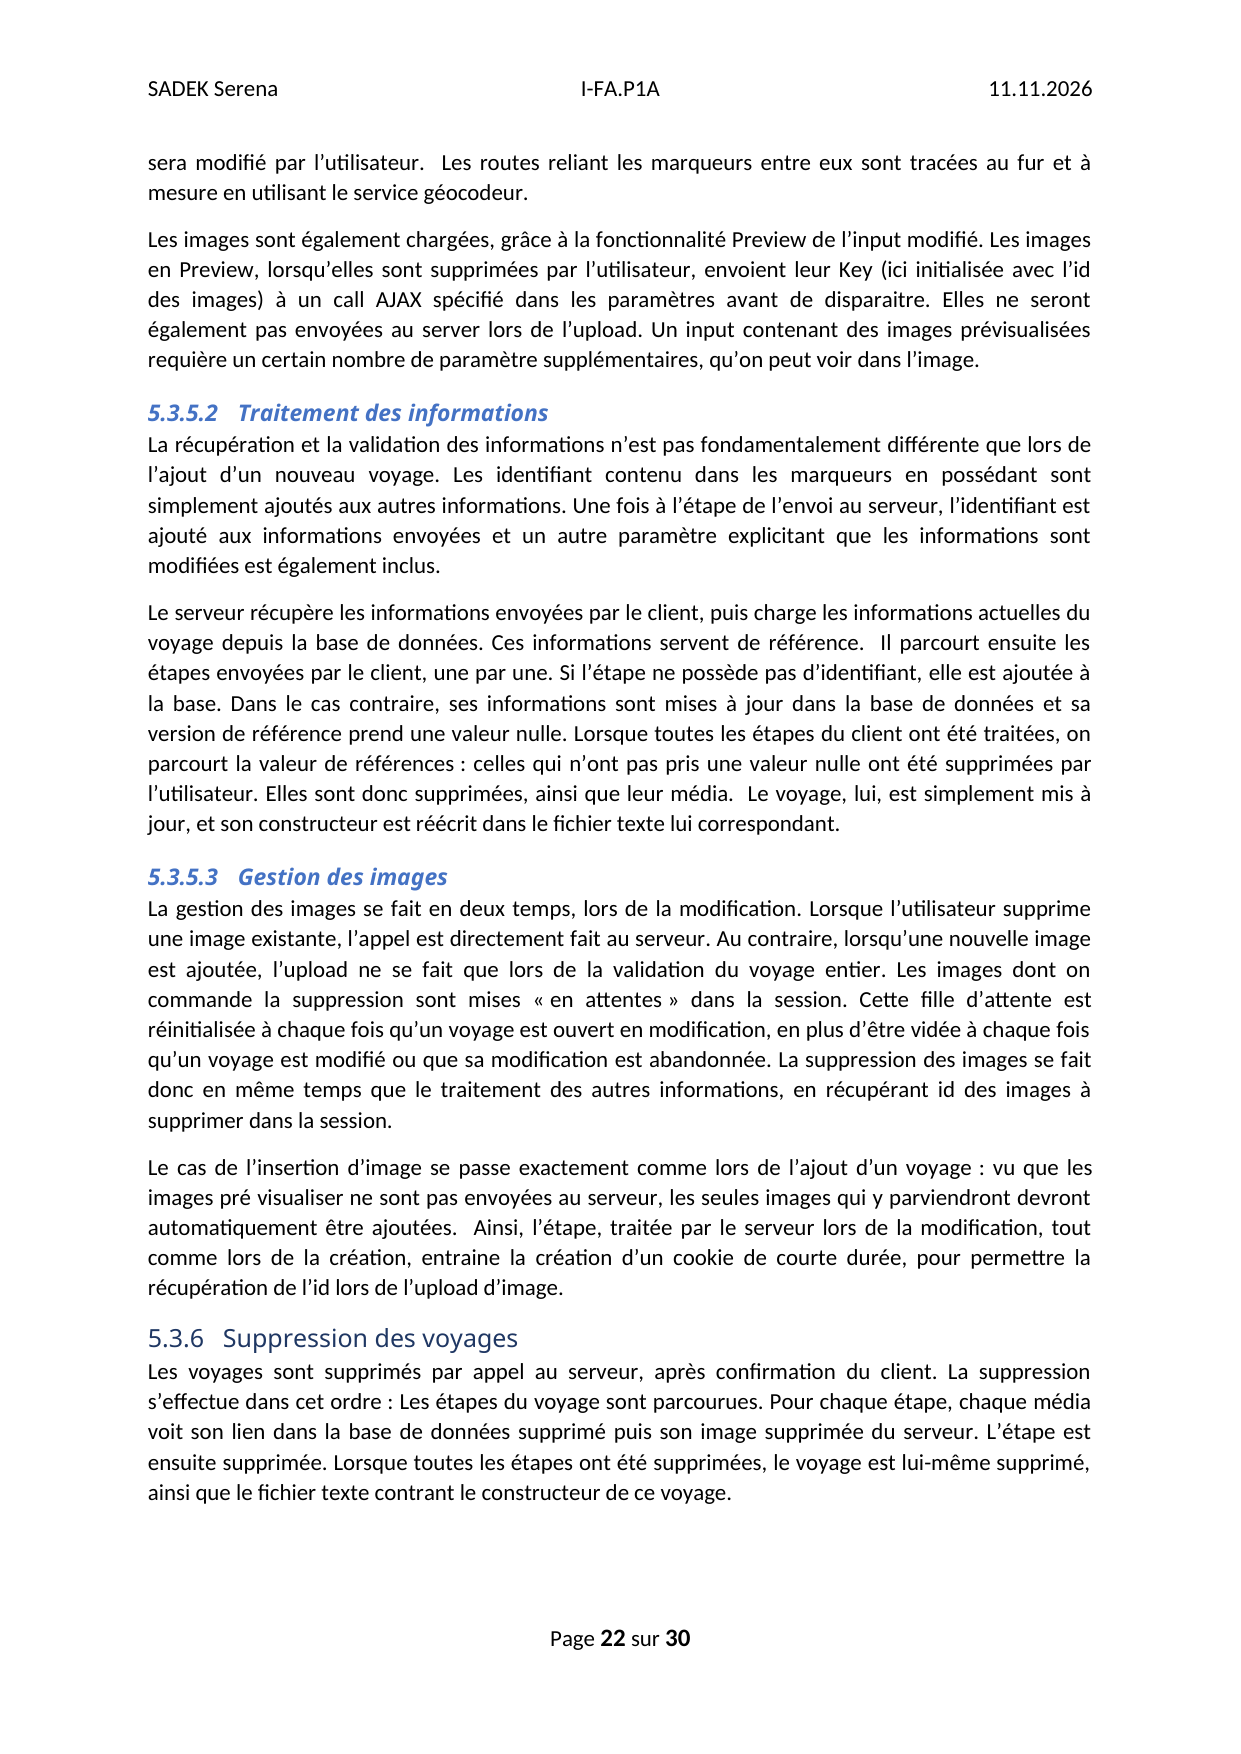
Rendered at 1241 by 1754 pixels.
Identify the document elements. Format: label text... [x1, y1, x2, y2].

text Le serveur récupère les informations envoyées par le client, puis charge les informations actuelles du voyage depuis la base de données. Ces informations servent de référence. Il parcourt ensuite les étapes envoyées par le client, une par une. Si l’étape ne possède pas d’identifiant, elle est ajoutée à la base. Dans le cas contraire, ses informations sont mises à jour dans la base de données et sa version de référence prend une valeur nulle. Lorsque toutes les étapes du client ont été traitées, on parcourt la valeur de références : celles qui n’ont pas pris une valeur nulle ont été supprimées par l’utilisateur. Elles sont donc supprimées, ainsi que leur média. Le voyage, lui, est simplement mis à jour, et son constructeur est réécrit dans le fichier texte lui correspondant. [148, 598, 1093, 837]
text La récupération et la validation des informations n’est pas fondamentalement différente que lors de l’ajout d’un nouveau voyage. Les identifiant contenu dans les marqueurs en possédant sont simplement ajoutés aux autres informations. Une fois à l’étape de l’envoi au serveur, l’identifiant est ajouté aux informations envoyées et un autre paramètre explicitant que les informations sont modifiées est également inclus. [148, 430, 1093, 579]
text Les voyages sont supprimés par appel au serveur, après confirmation du client. La suppression s’effectue dans cet ordre : Les étapes du voyage sont parcourues. Pour chaque étape, chaque média voit son lien dans la base de données supprimé puis son image supprimée du serveur. L’étape est ensuite supprimée. Lorsque toutes les étapes ont été supprimées, le voyage est lui-même supprimé, ainsi que le fichier texte contrant le constructeur de ce voyage. [148, 1357, 1093, 1506]
subtitle Suppression des voyages [148, 1320, 1093, 1354]
text Le cas de l’insertion d’image se passe exactement comme lors de l’ajout d’un voyage : vu que les images pré visualiser ne sont pas envoyées au serveur, les seules images qui y parviendront devront automatiquement être ajoutées. Ainsi, l’étape, traitée par le serveur lors de la modification, tout comme lors de la création, entraine la création d’un cookie de courte durée, pour permettre la récupération de l’id lors de l’upload d’image. [148, 1153, 1093, 1301]
subtitle Gestion des images [148, 861, 1093, 892]
subtitle Traitement des informations [148, 397, 1093, 428]
text Les images sont également chargées, grâce à la fonctionnalité Preview de l’input modifié. Les images en Preview, lorsqu’elles sont supprimées par l’utilisateur, envoient leur Key (ici initialisée avec l’id des images) à un call AJAX spécifié dans les paramètres avant de disparaitre. Elles ne seront également pas envoyées au server lors de l’upload. Un input contenant des images prévisualisées requière un certain nombre de paramètre supplémentaires, qu’on peut voir dans l’image. [148, 225, 1093, 373]
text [148, 148, 1093, 206]
text La gestion des images se fait en deux temps, lors de la modification. Lorsque l’utilisateur supprime une image existante, l’appel est directement fait au serveur. Au contraire, lorsqu’une nouvelle image est ajoutée, l’upload ne se fait que lors de la validation du voyage entier. Les images dont on commande la suppression sont mises « en attentes » dans la session. Cette fille d’attente est réinitialisée à chaque fois qu’un voyage est ouvert en modification, en plus d’être vidée à chaque fois qu’un voyage est modifié ou que sa modification est abandonnée. La suppression des images se fait donc en même temps que le traitement des autres informations, en récupérant id des images à supprimer dans la session. [148, 894, 1093, 1134]
